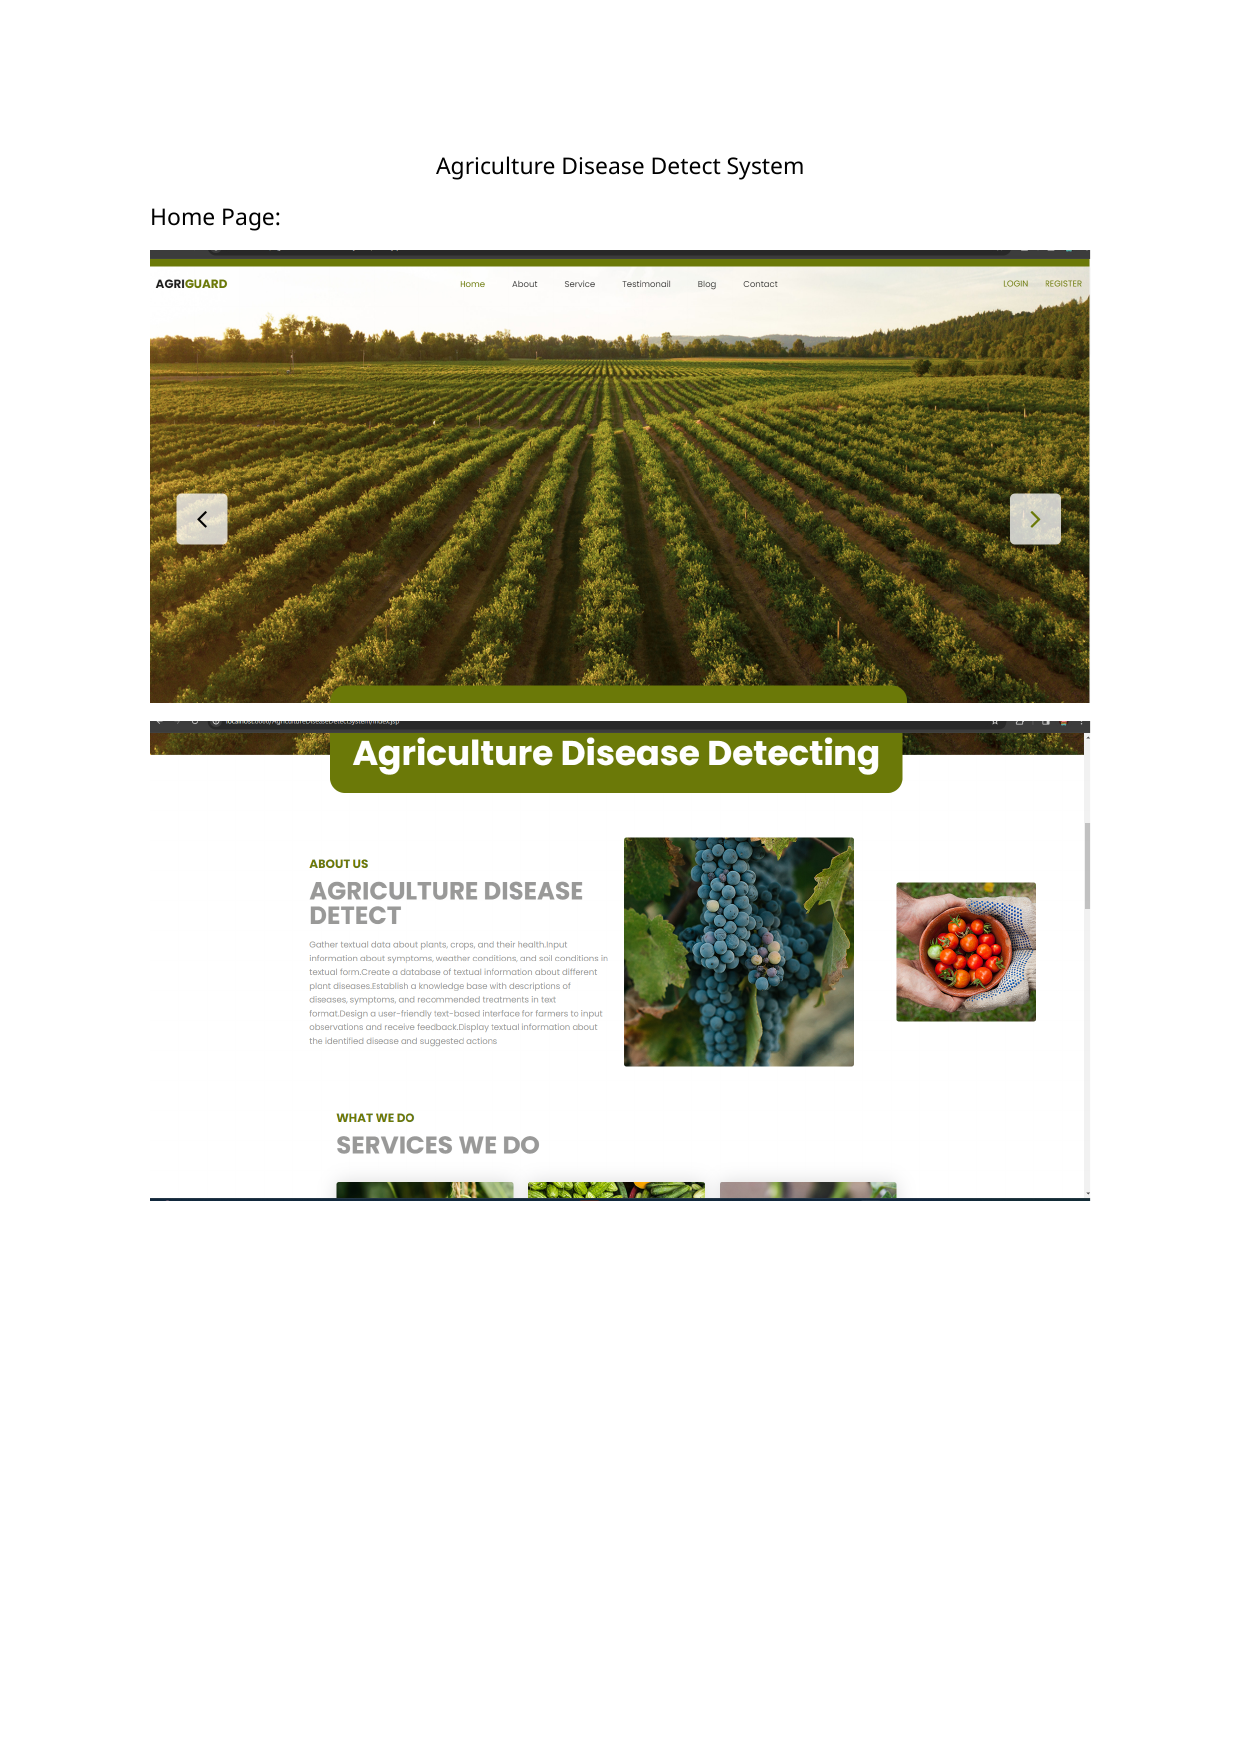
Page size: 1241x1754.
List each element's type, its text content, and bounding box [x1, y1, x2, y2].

picture [150, 721, 1091, 1201]
text Home Page: [150, 200, 1090, 232]
text Agriculture Disease Detect System [150, 150, 1090, 181]
picture [150, 250, 1091, 703]
